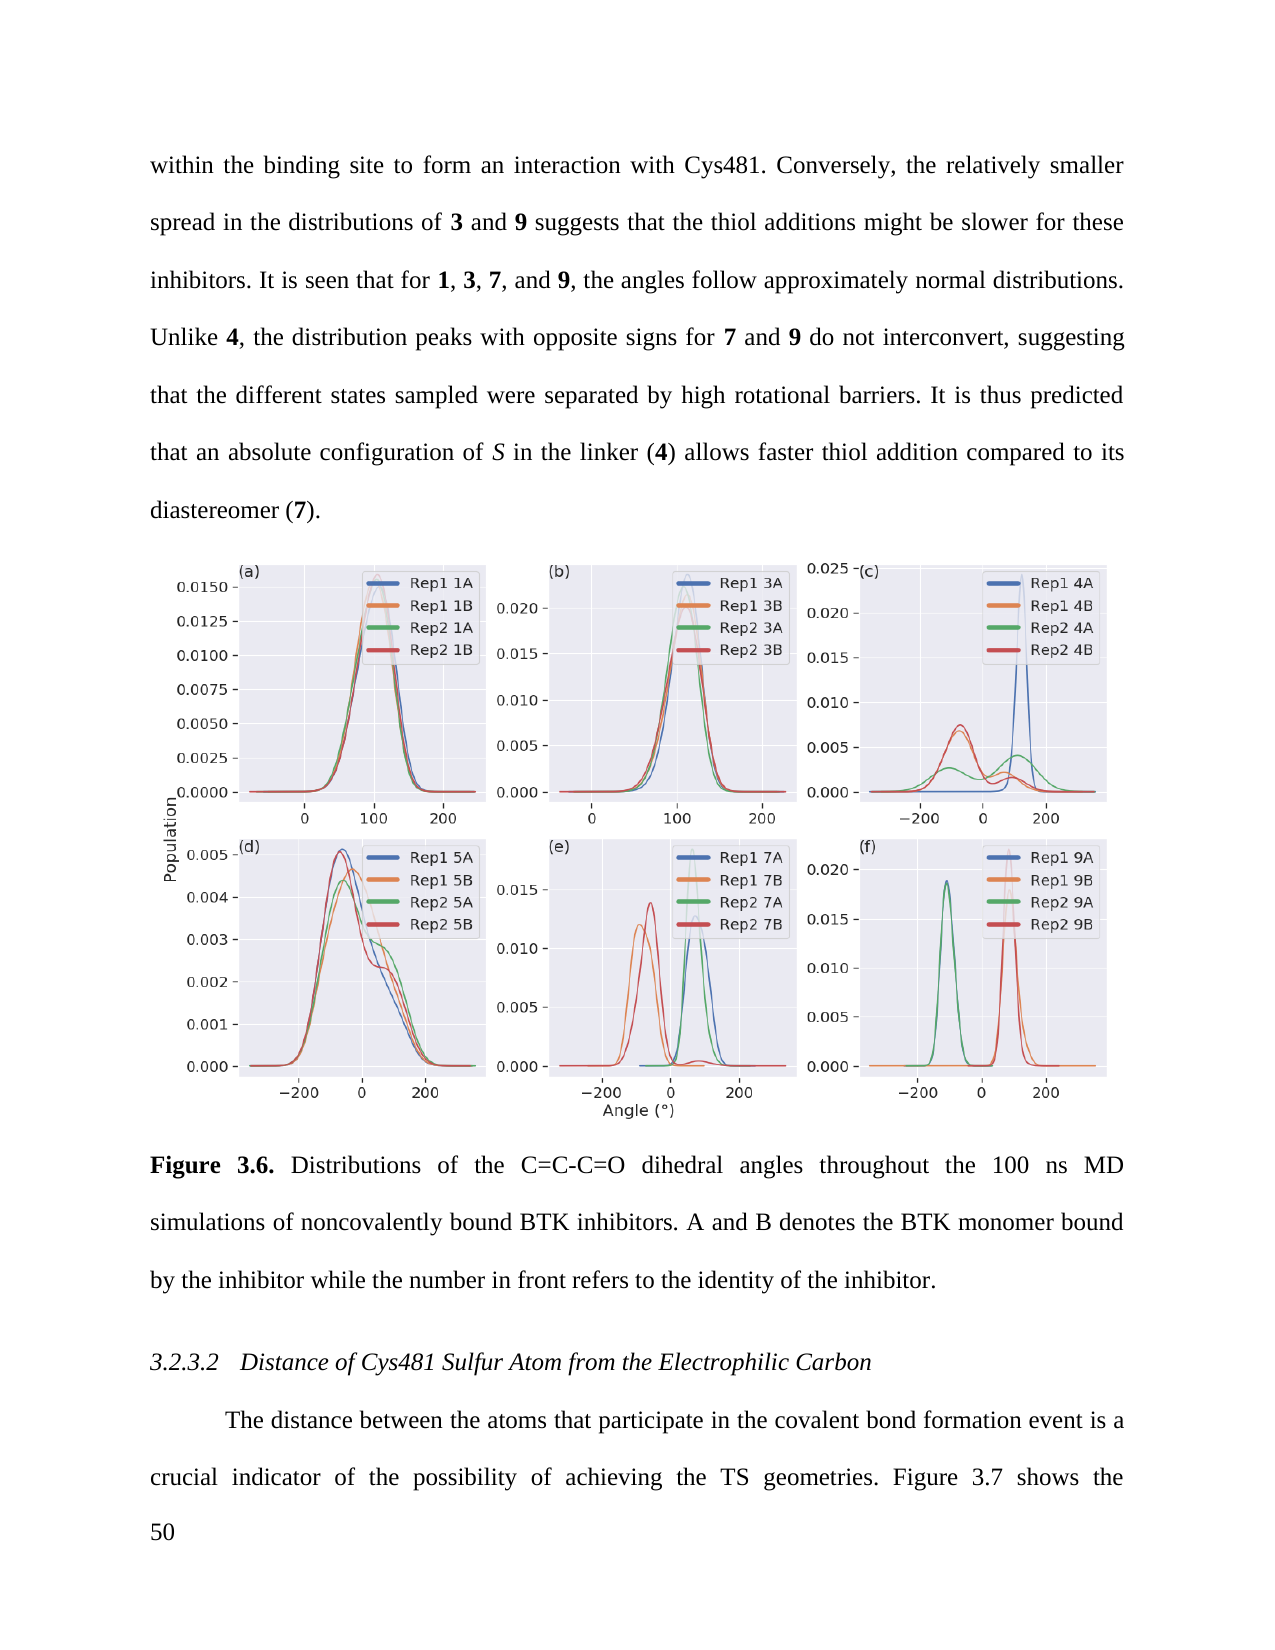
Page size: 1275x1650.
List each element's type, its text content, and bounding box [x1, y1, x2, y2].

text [150, 150, 1125, 524]
picture [150, 552, 1125, 1122]
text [150, 1405, 1125, 1491]
subtitle Distance of Cys481 Sulfur Atom from the Electrophilic Carbon [150, 1347, 1125, 1376]
text Figure 3.6. Distributions of the C=C-C=O dihedral angles throughout the 100 ns MD simulations of noncovalently bound BTK inhibitors. A and B denotes the BTK monomer bound by the inhibitor while the number in front refers to the identity of the inhibitor. [150, 1150, 1125, 1294]
